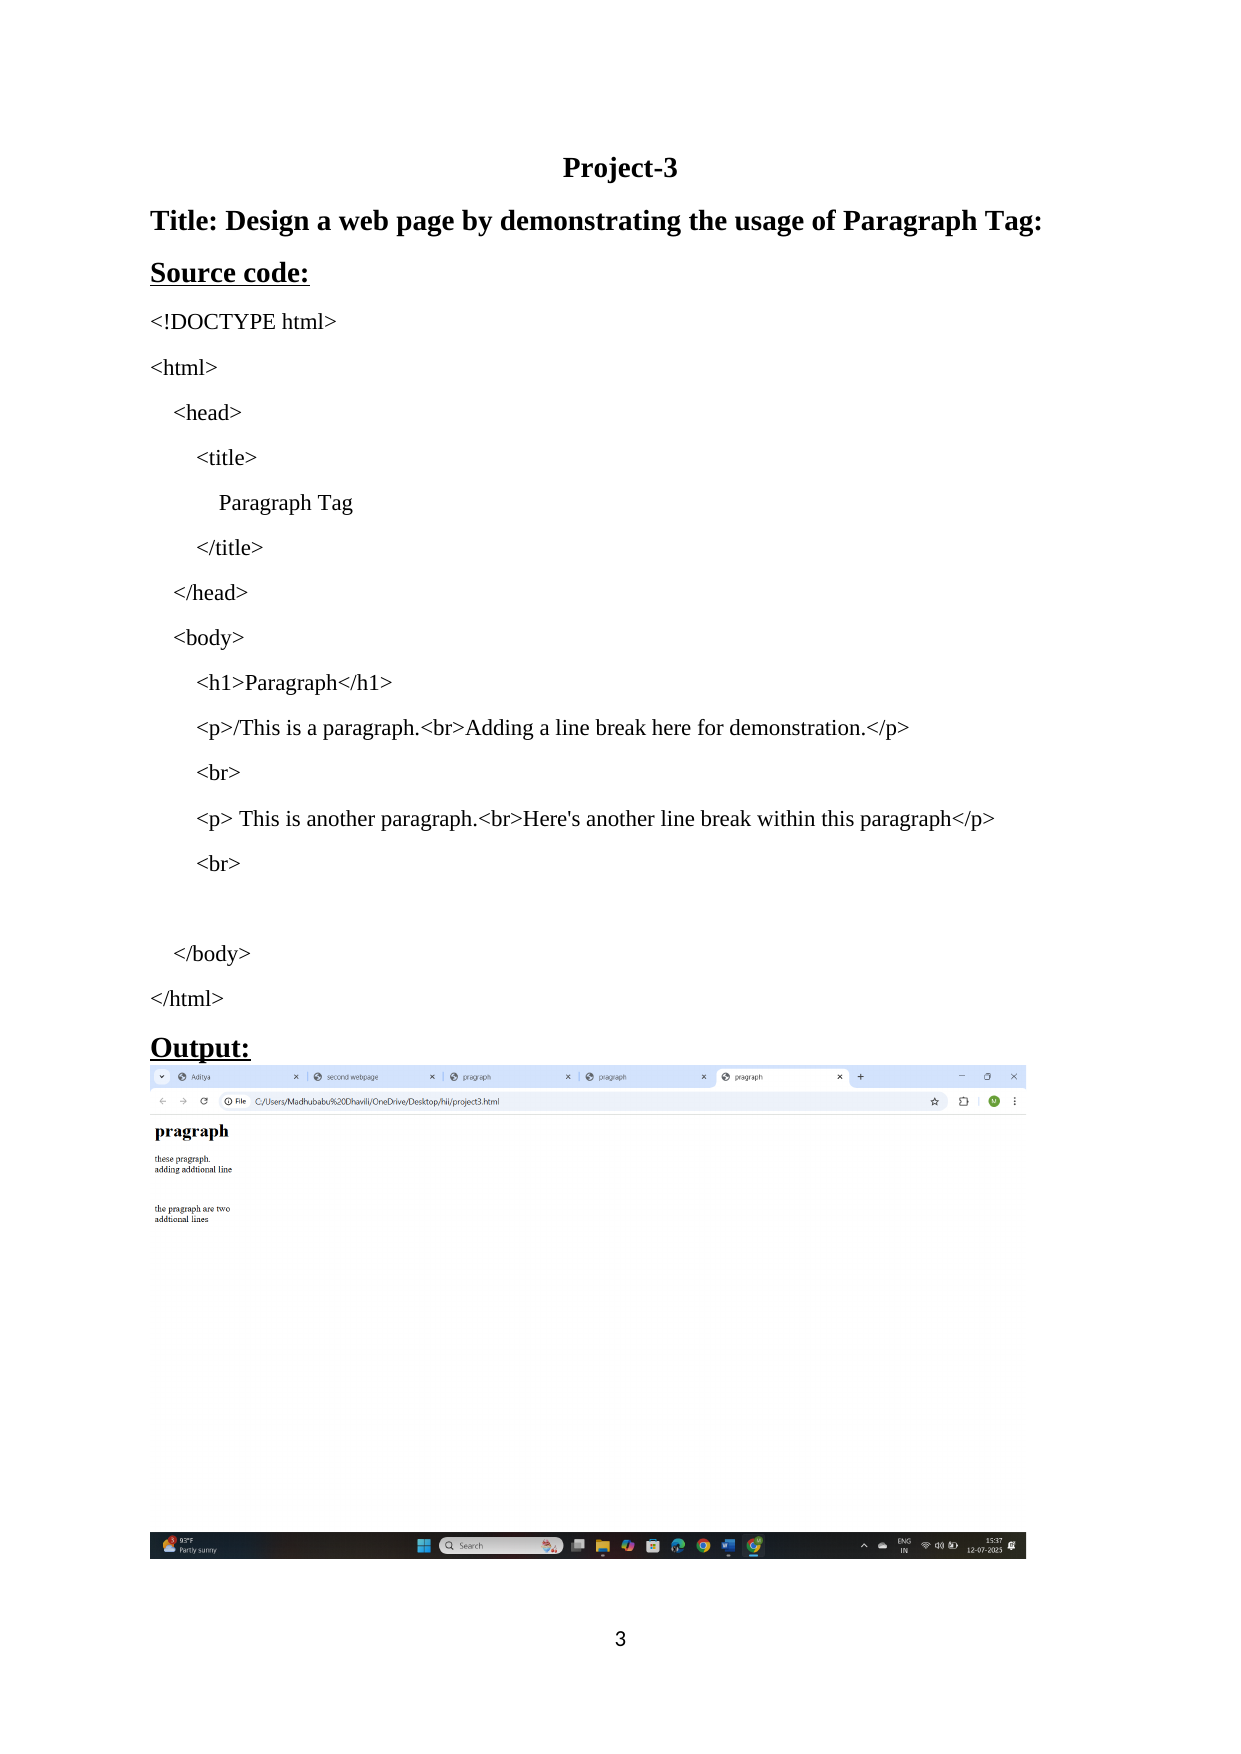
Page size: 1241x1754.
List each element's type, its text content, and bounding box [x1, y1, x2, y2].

text <p> This is another paragraph.<br>Here's another line break within this paragraph</p> [150, 804, 1090, 831]
text Paragraph Tag [150, 489, 1090, 515]
text Source code: [150, 256, 1090, 289]
text </head> [150, 579, 1090, 605]
text <title> [150, 444, 1090, 470]
text Title: Design a web page by demonstrating the usage of Paragraph Tag: [150, 203, 1090, 236]
text </title> [150, 534, 1090, 560]
text <p>/This is a paragraph.<br>Adding a line break here for demonstration.</p> [150, 714, 1090, 741]
text </html> [150, 985, 1090, 1011]
text <head> [150, 399, 1090, 425]
text <br> [150, 850, 1090, 876]
text <h1>Paragraph</h1> [150, 669, 1090, 696]
text </body> [150, 940, 1090, 966]
text Project-3 [150, 150, 1090, 183]
text <html> [150, 353, 1090, 380]
text <!DOCTYPE html> [150, 308, 1090, 335]
picture [150, 1065, 1027, 1559]
text <br> [150, 759, 1090, 786]
text <body> [150, 624, 1090, 651]
